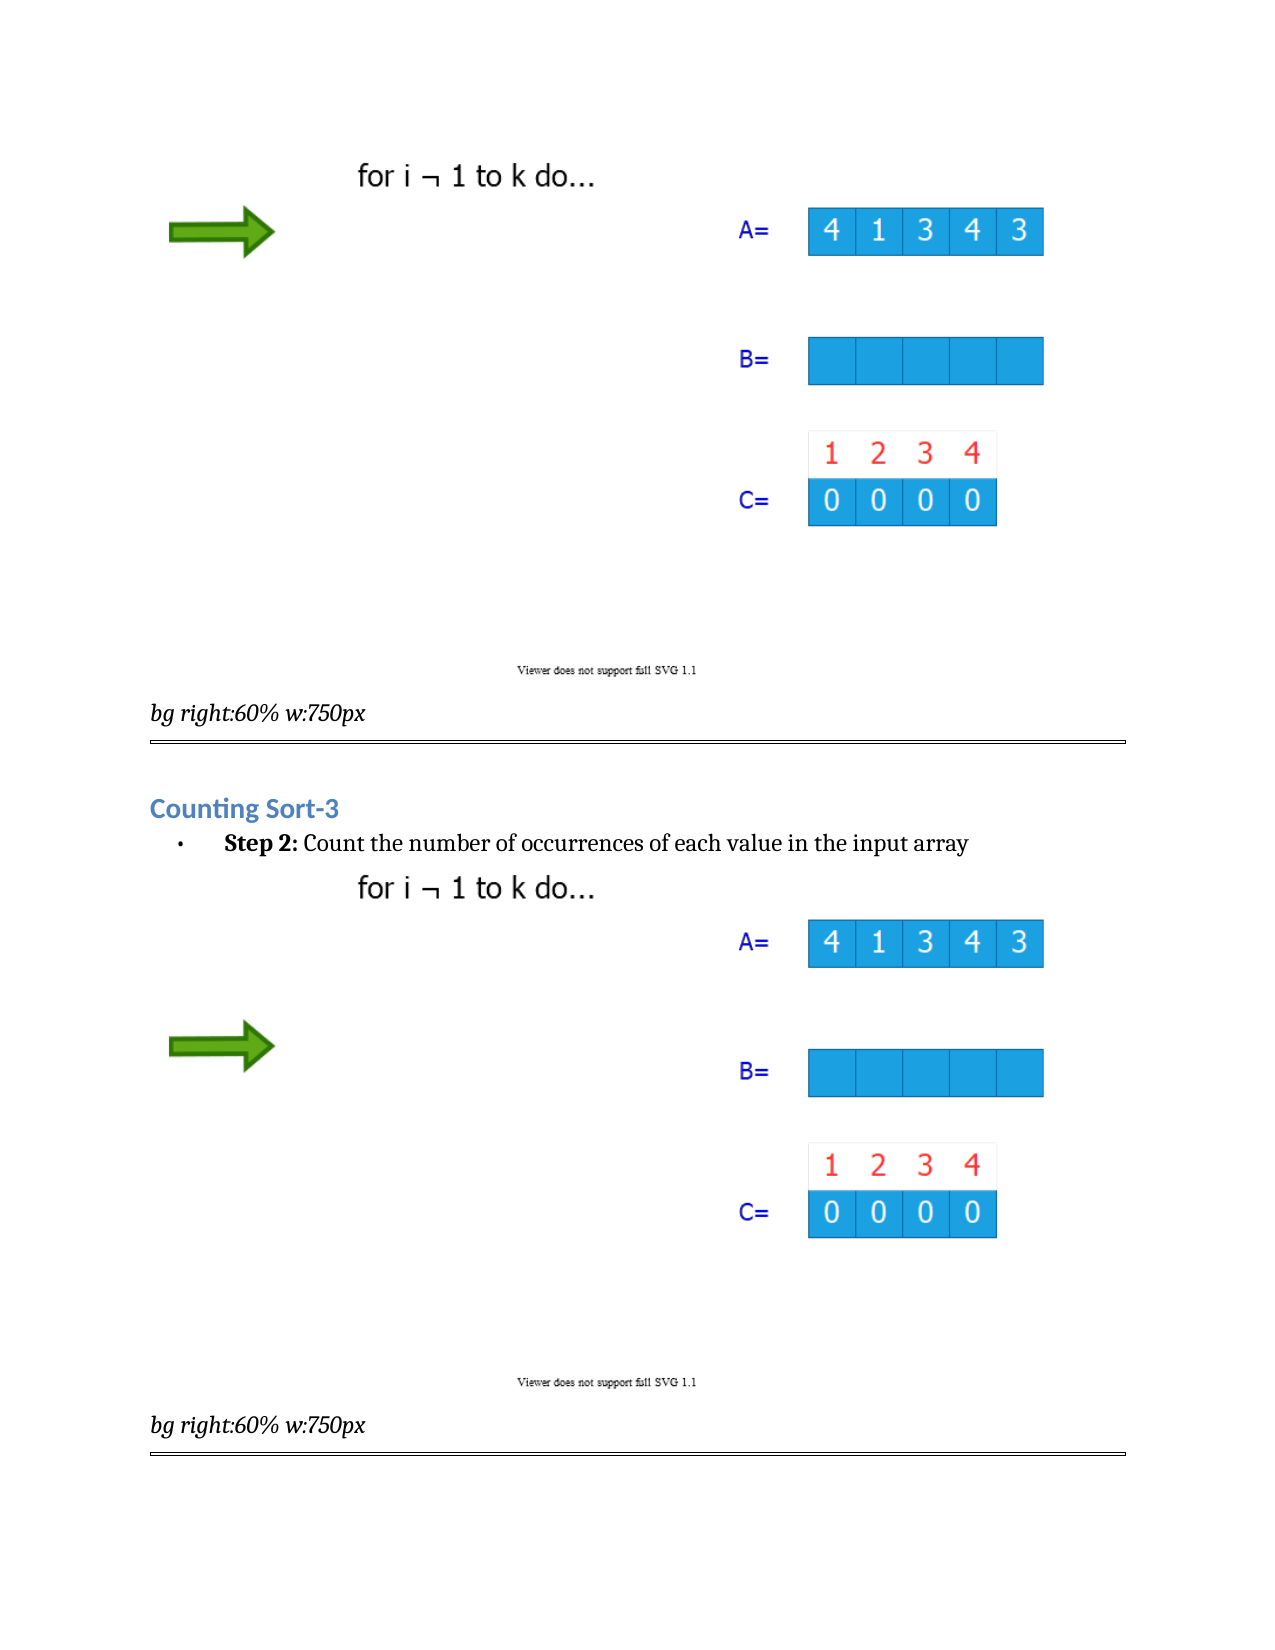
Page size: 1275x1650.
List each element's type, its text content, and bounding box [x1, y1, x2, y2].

picture [168, 861, 1044, 1391]
text bg right:60% w:750px [150, 1411, 1125, 1440]
list Step 2: Count the number of occurrences of each value in the input array [175, 829, 1125, 858]
picture [168, 150, 1044, 679]
subtitle Counting Sort-3 [150, 790, 1125, 826]
text bg right:60% w:750px [150, 699, 1125, 728]
